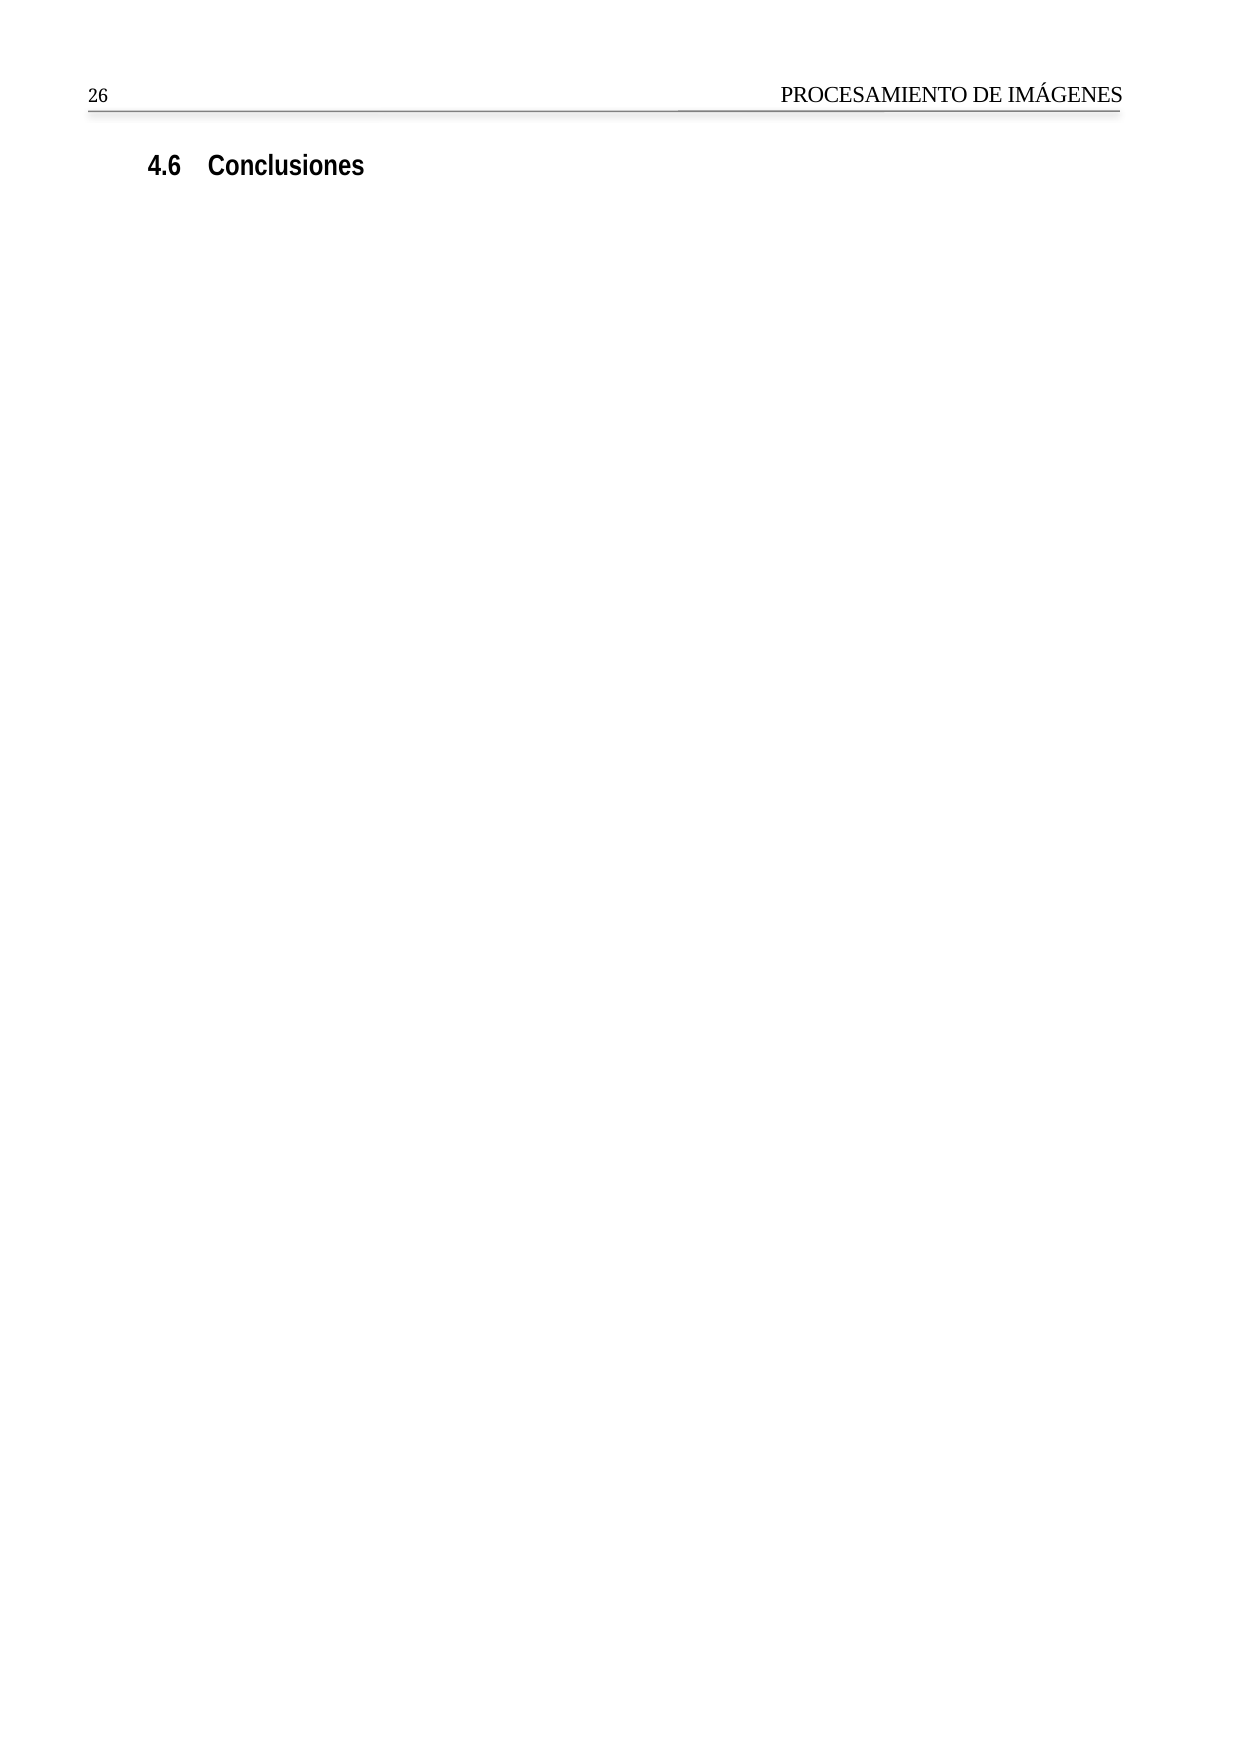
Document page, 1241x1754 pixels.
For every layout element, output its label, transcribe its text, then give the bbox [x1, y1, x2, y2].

subtitle Conclusiones [148, 148, 1123, 181]
